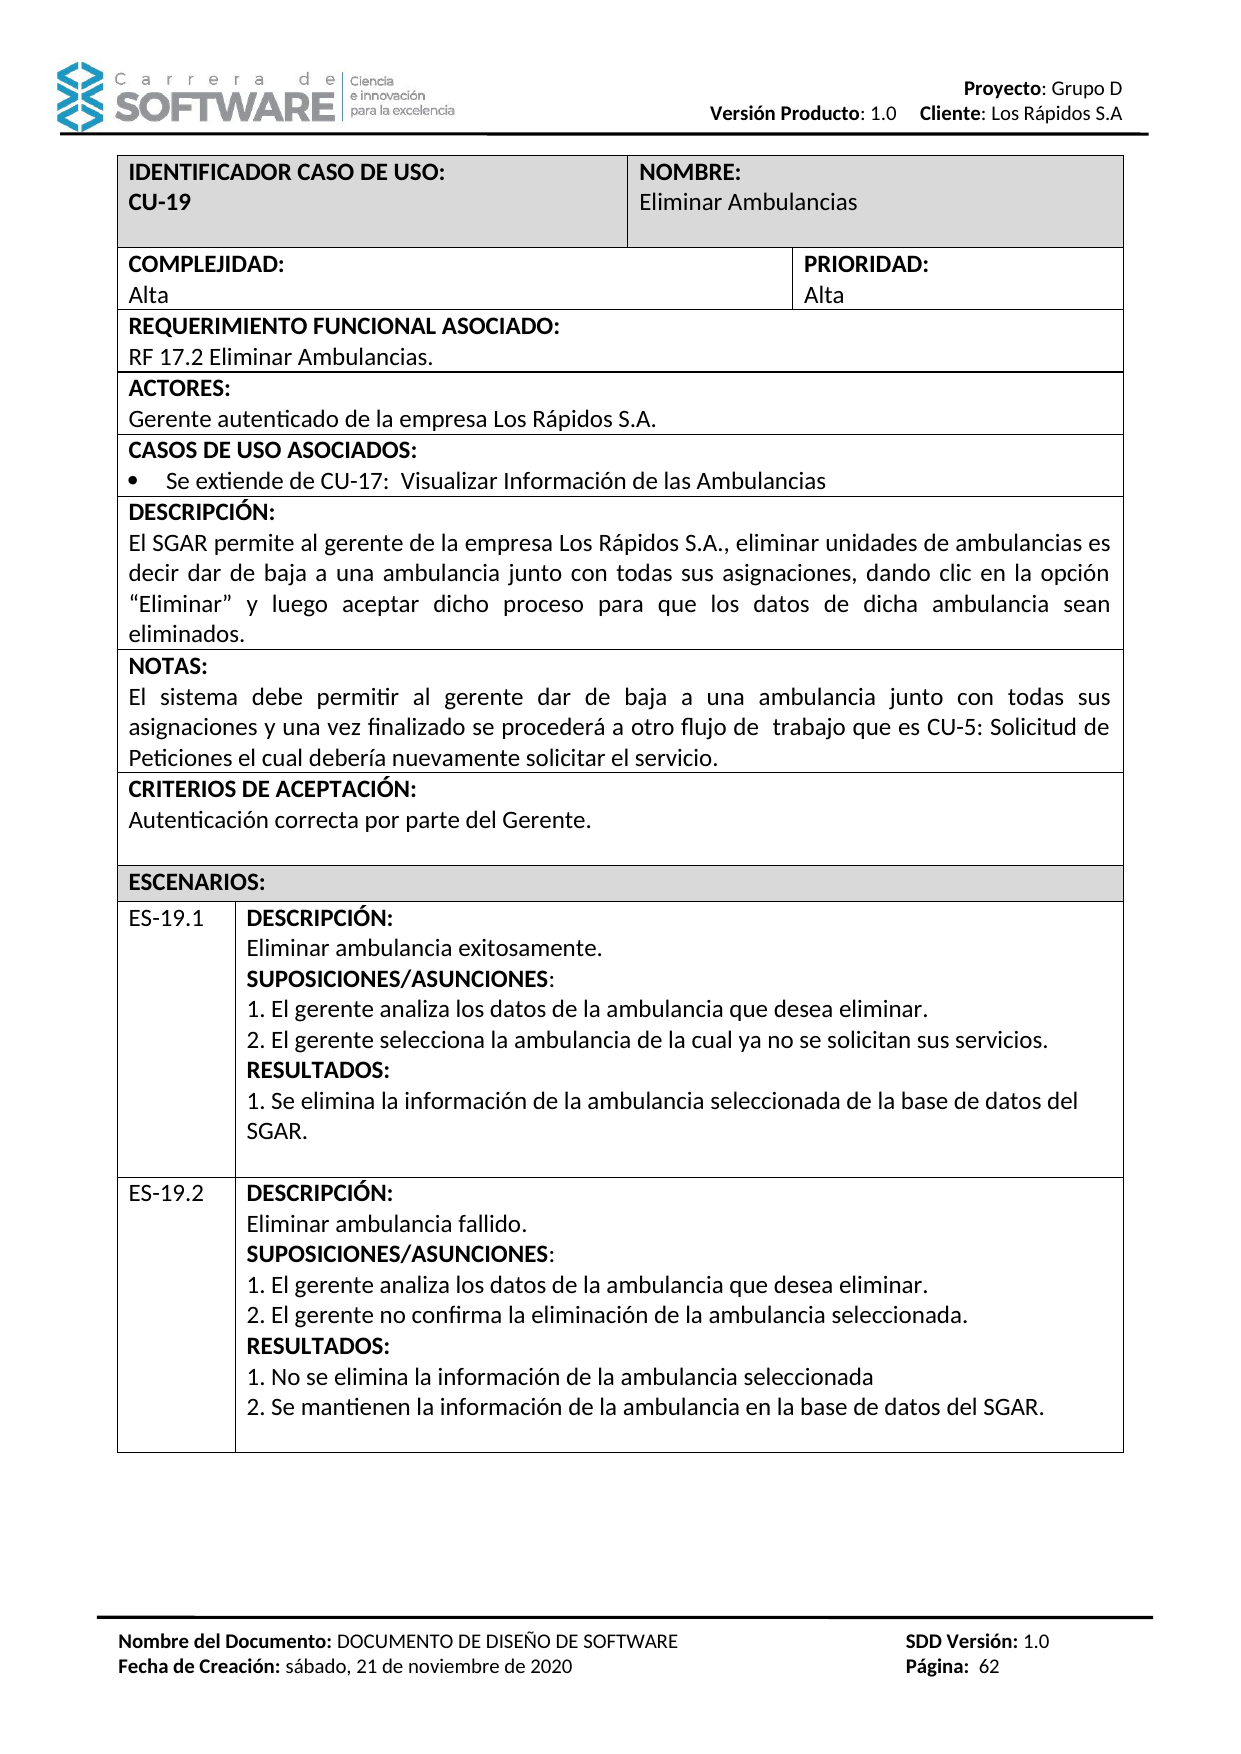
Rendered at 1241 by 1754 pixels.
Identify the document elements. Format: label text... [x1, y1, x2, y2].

table_cell CASOS DE USO ASOCIADOS: Se extiende de CU-17: Visualizar Información de las Ambulancias [118, 435, 1123, 496]
table_header IDENTIFICADOR CASO DE USO: CU-19 [118, 156, 627, 247]
table_cell ES-19.2 [118, 1178, 235, 1452]
table_cell DESCRIPCIÓN: Eliminar ambulancia fallido. SUPOSICIONES/ASUNCIONES: 1. El gerente analiza los datos de la ambulancia que desea eliminar. 2. El gerente no confirma la eliminación de la ambulancia seleccionada. RESULTADOS: 1. No se elimina la información de la ambulancia seleccionada 2. Se mantienen la información de la ambulancia en la base de datos del SGAR. [236, 1178, 1123, 1452]
table_cell ESCENARIOS: [118, 866, 1123, 901]
table_cell ES-19.1 [118, 902, 235, 1177]
table_cell REQUERIMIENTO FUNCIONAL ASOCIADO: RF 17.2 Eliminar Ambulancias. [118, 310, 1123, 371]
table_cell COMPLEJIDAD: Alta [118, 248, 792, 309]
table_cell DESCRIPCIÓN: El SGAR permite al gerente de la empresa Los Rápidos S.A., eliminar unidades de ambulancias es decir dar de baja a una ambulancia junto con todas sus asignaciones, dando clic en la opción “Eliminar” y luego aceptar dicho proceso para que los datos de dicha ambulancia sean eliminados. [118, 497, 1123, 649]
table_cell NOTAS: El sistema debe permitir al gerente dar de baja a una ambulancia junto con todas sus asignaciones y una vez finalizado se procederá a otro flujo de trabajo que es CU-5: Solicitud de Peticiones el cual debería nuevamente solicitar el servicio. [118, 650, 1123, 772]
table_cell ACTORES: Gerente autenticado de la empresa Los Rápidos S.A. [118, 373, 1123, 433]
picture [46, 46, 461, 154]
table_cell PRIORIDAD: Alta [793, 248, 1123, 309]
table_cell DESCRIPCIÓN: Eliminar ambulancia exitosamente. SUPOSICIONES/ASUNCIONES: 1. El gerente analiza los datos de la ambulancia que desea eliminar. 2. El gerente selecciona la ambulancia de la cual ya no se solicitan sus servicios. RESULTADOS: 1. Se elimina la información de la ambulancia seleccionada de la base de datos del SGAR. [236, 902, 1123, 1177]
table_cell CRITERIOS DE ACEPTACIÓN: Autenticación correcta por parte del Gerente. [118, 773, 1123, 865]
table_header NOMBRE: Eliminar Ambulancias [628, 156, 1123, 247]
